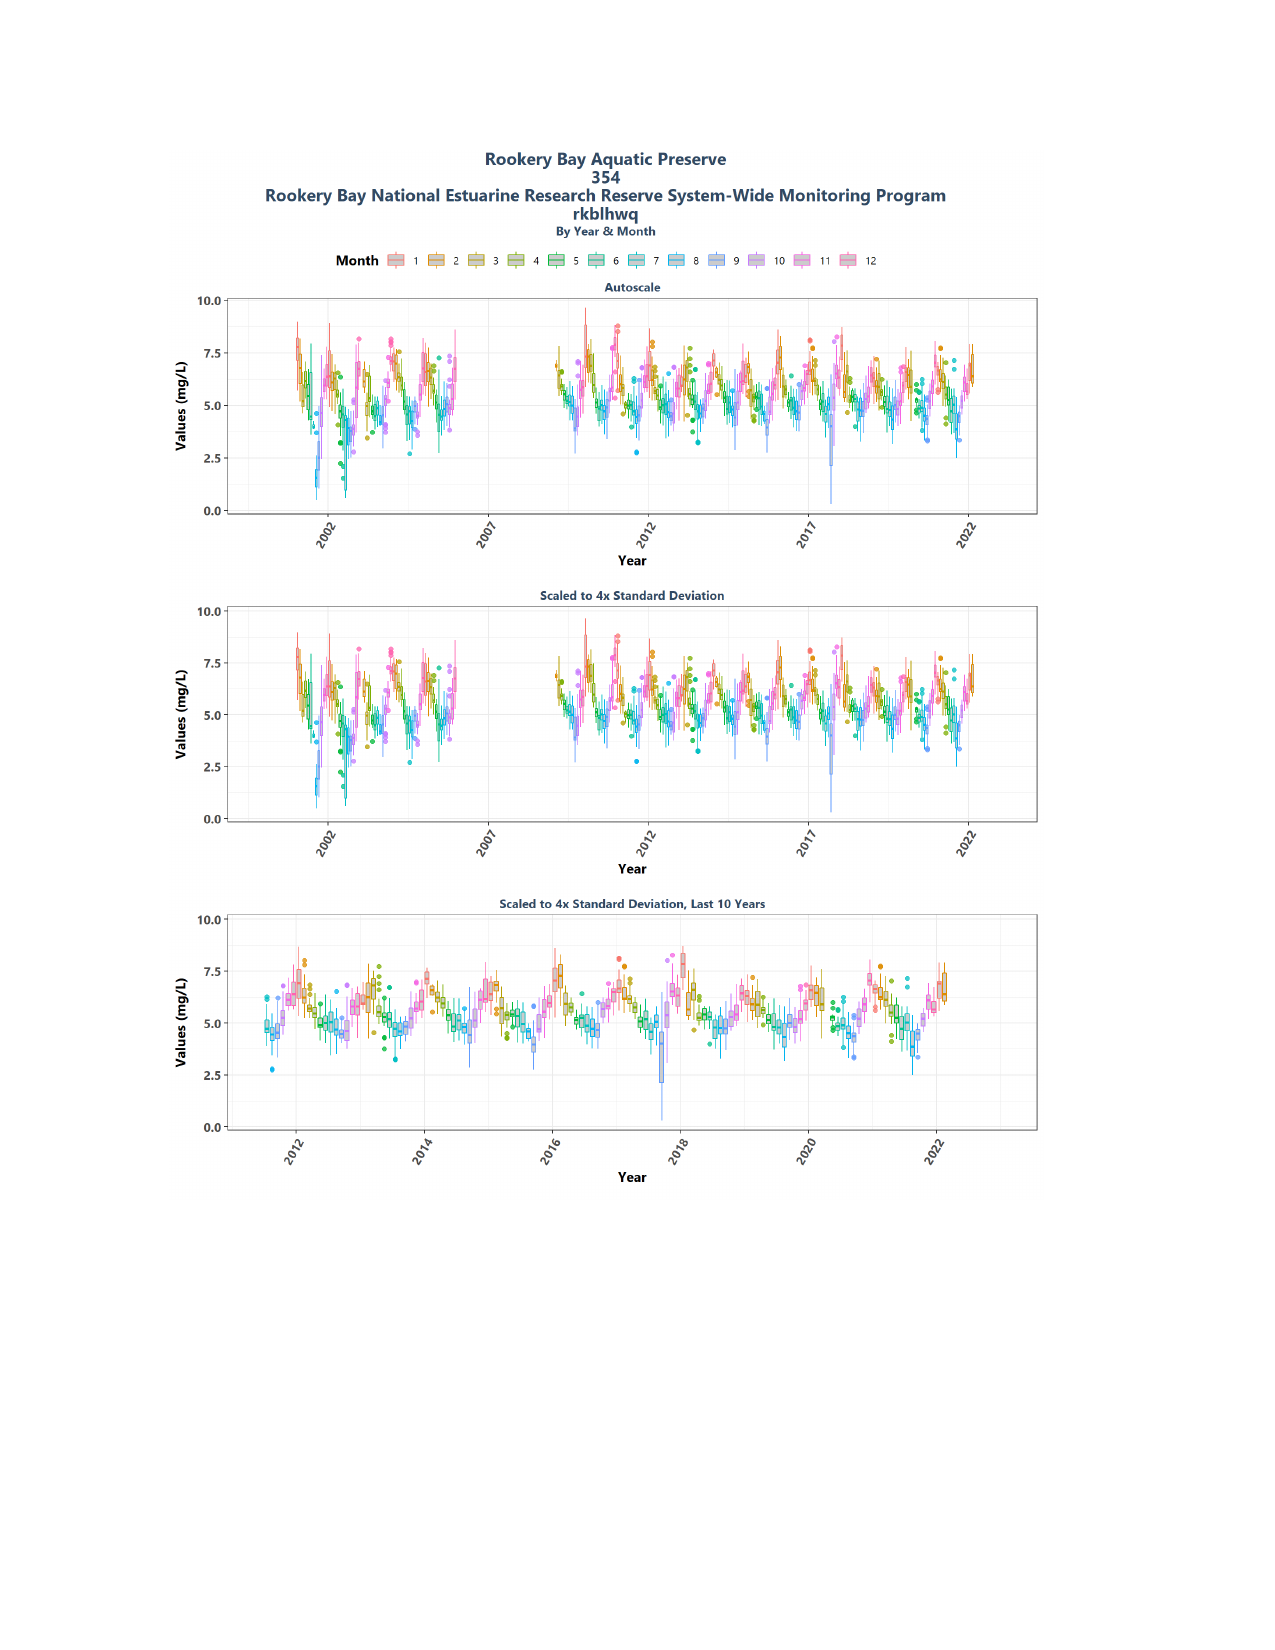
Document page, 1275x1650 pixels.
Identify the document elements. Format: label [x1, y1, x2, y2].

picture [168, 150, 1044, 1200]
